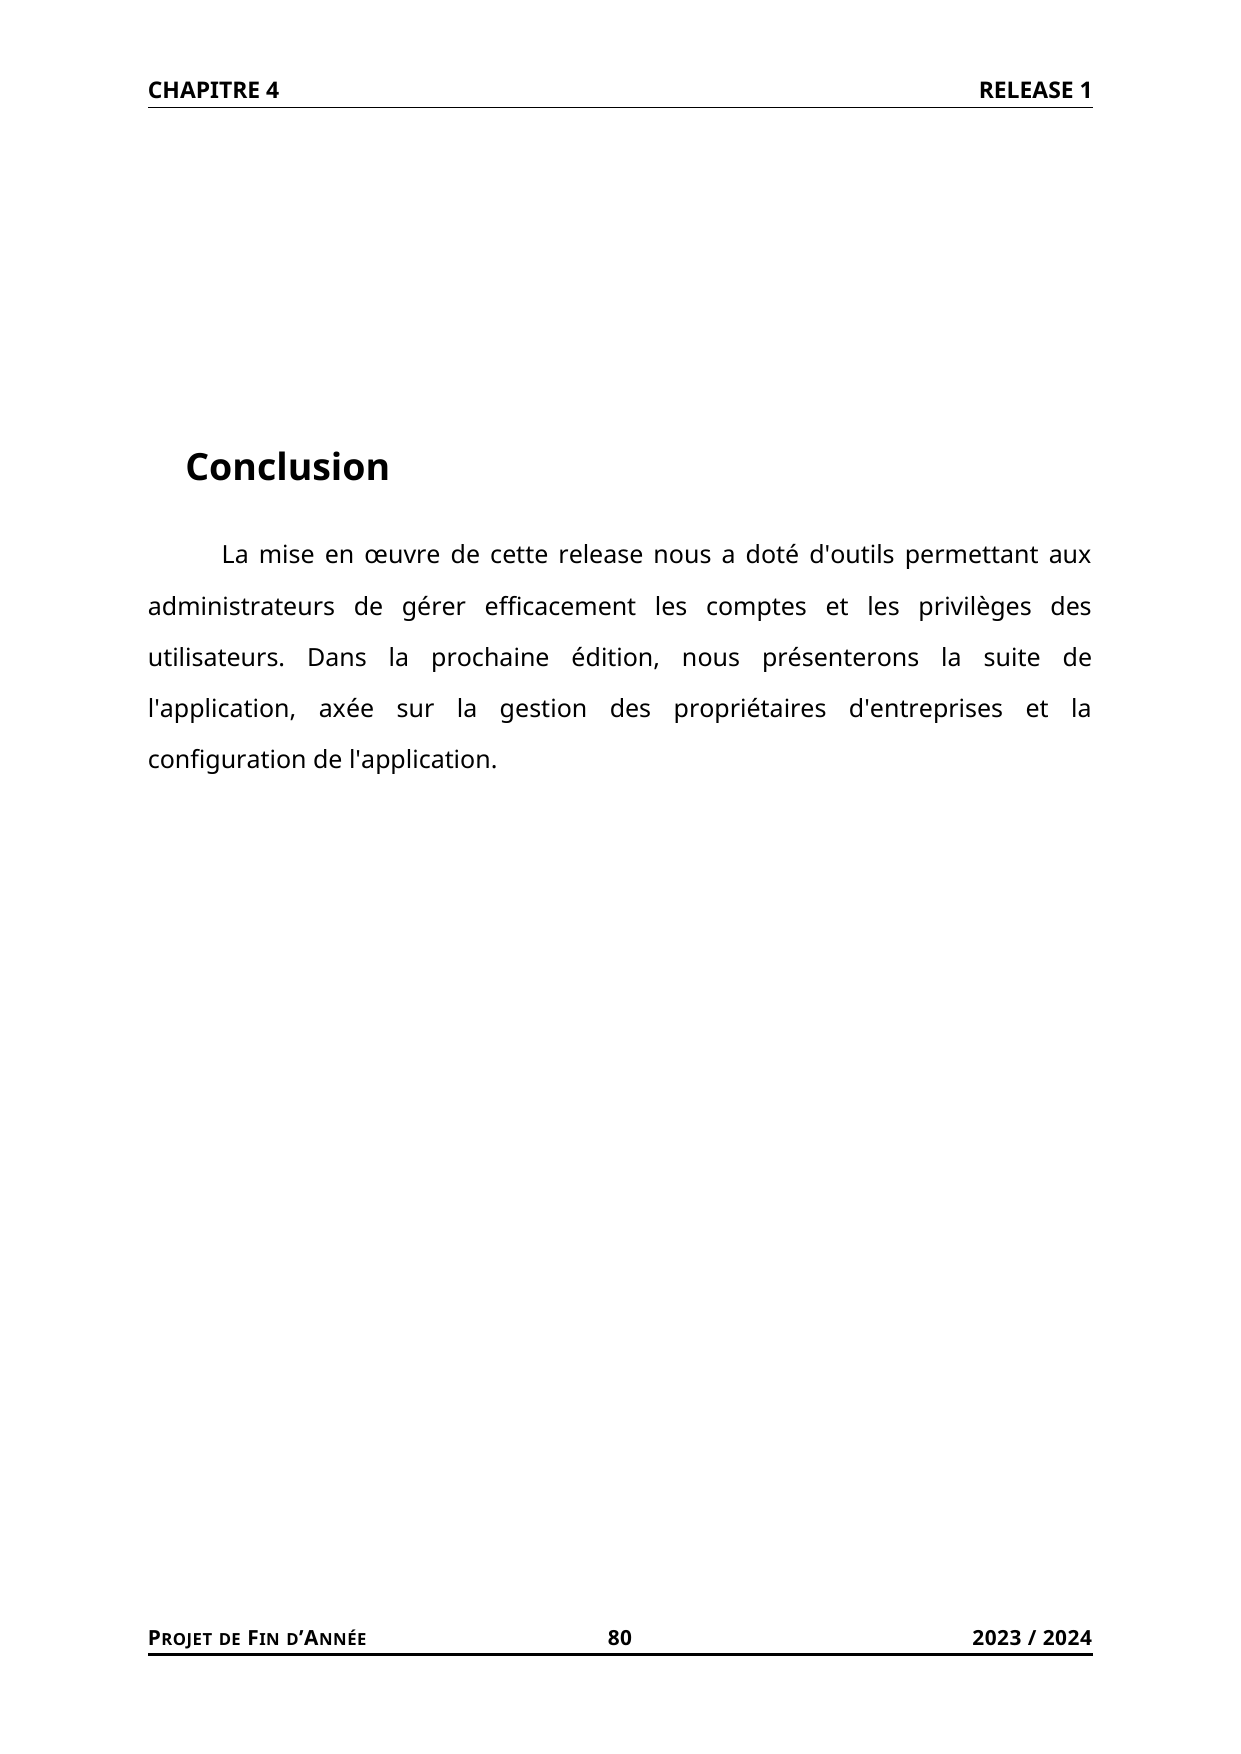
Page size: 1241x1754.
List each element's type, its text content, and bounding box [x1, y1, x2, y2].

text La mise en œuvre de cette release nous a doté d'outils permettant aux administrateurs de gérer efficacement les comptes et les privilèges des utilisateurs. Dans la prochaine édition, nous présenterons la suite de l'application, axée sur la gestion des propriétaires d'entreprises et la configuration de l'application. [148, 537, 1093, 775]
text Conclusion [148, 440, 1093, 491]
